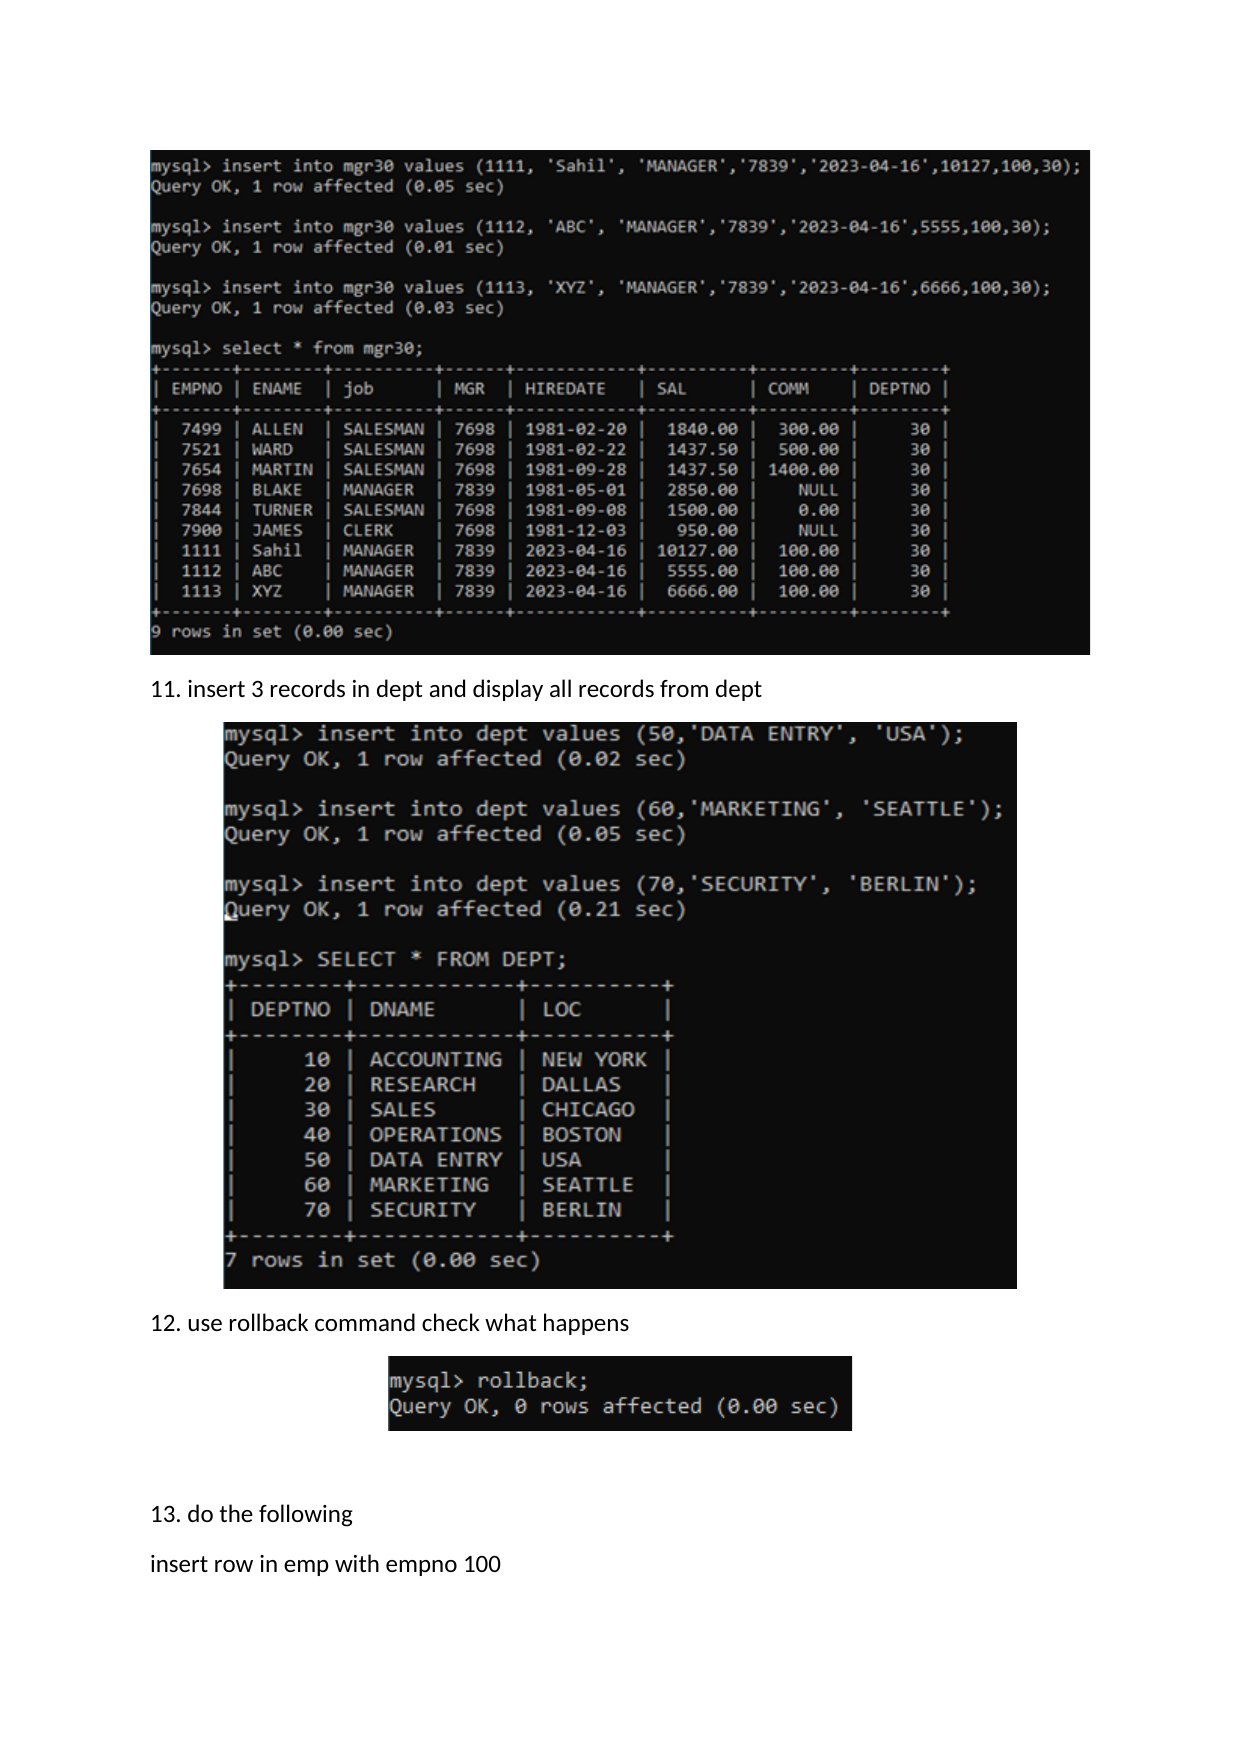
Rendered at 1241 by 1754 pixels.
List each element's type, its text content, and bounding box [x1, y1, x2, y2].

picture [388, 1356, 853, 1431]
text insert row in emp with empno 100 [150, 1548, 1090, 1579]
picture [223, 722, 1017, 1289]
picture [150, 150, 1091, 655]
text 13. do the following [150, 1498, 1090, 1529]
text 12. use rollback command check what happens [150, 1307, 1090, 1338]
text 11. insert 3 records in dept and display all records from dept [150, 673, 1090, 703]
